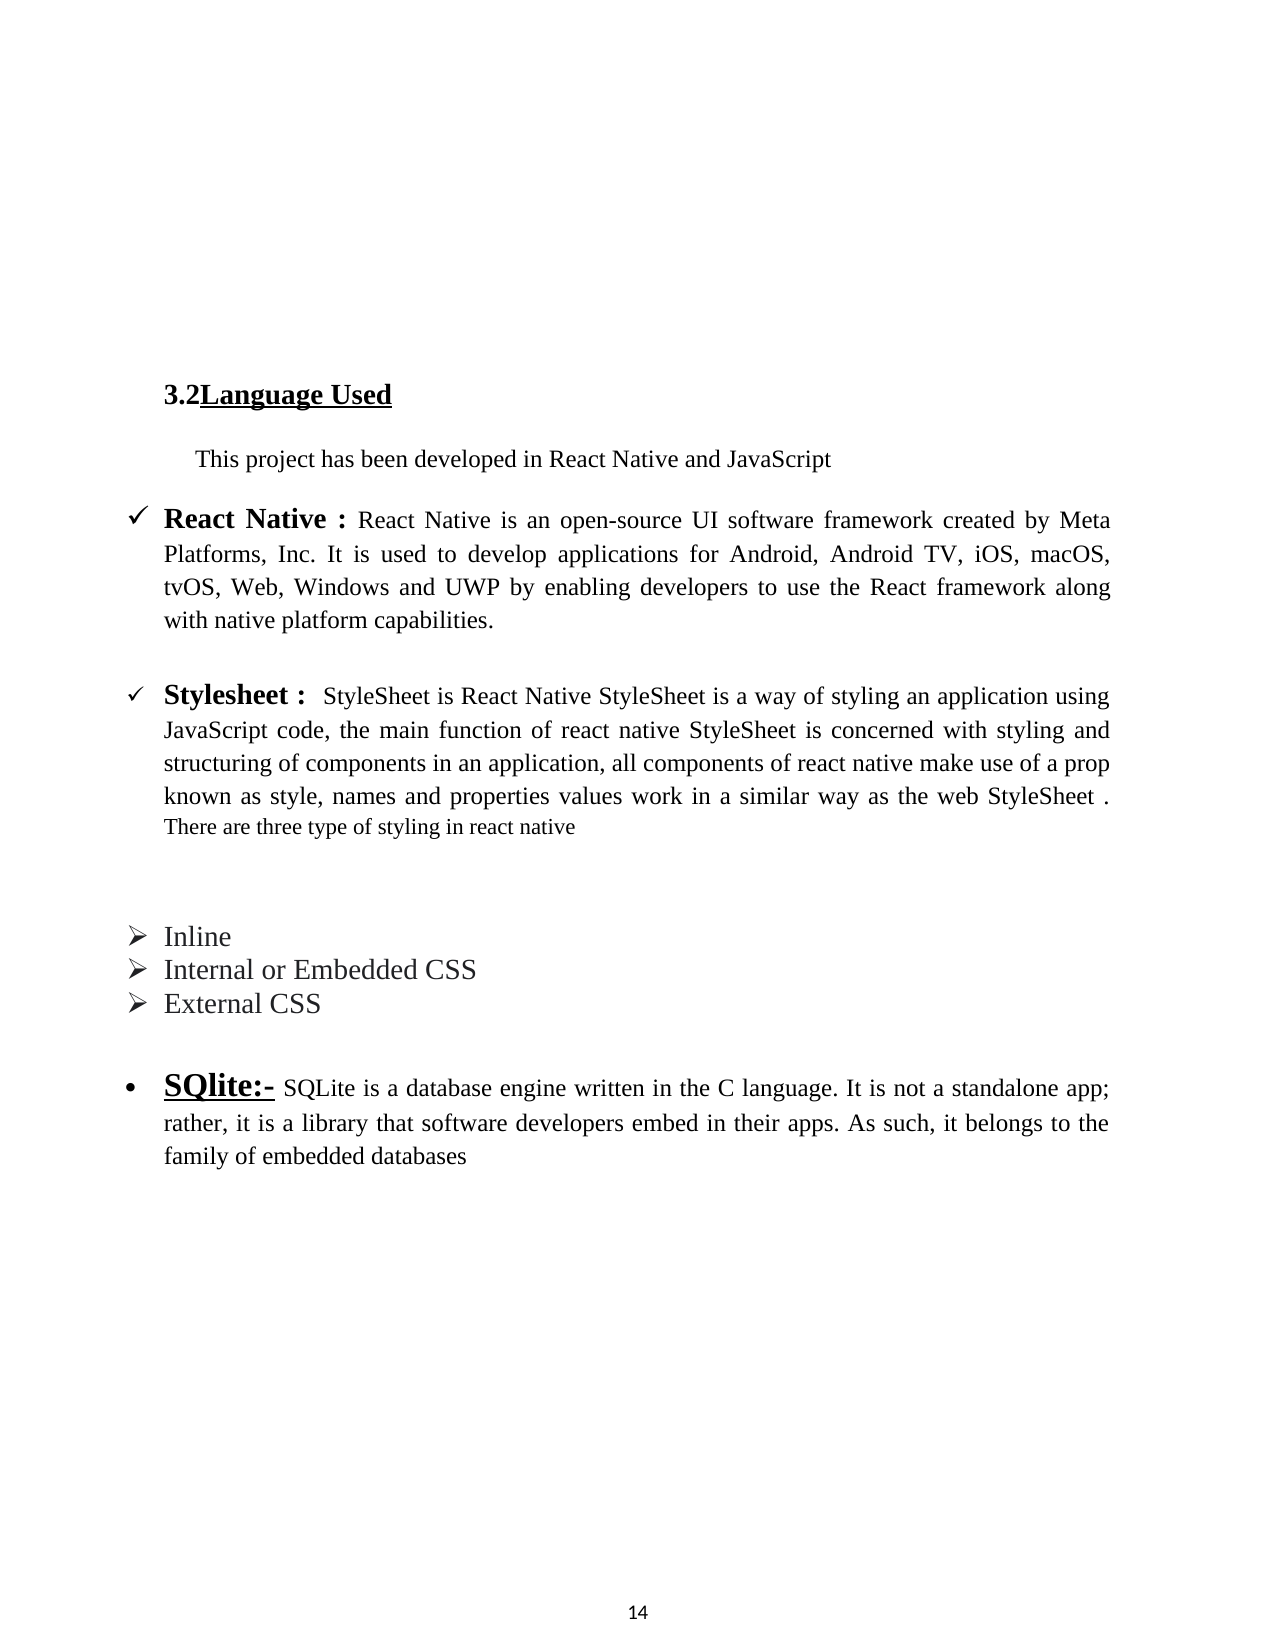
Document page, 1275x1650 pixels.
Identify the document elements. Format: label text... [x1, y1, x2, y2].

list Internal or Embedded CSS [126, 952, 1111, 986]
list SQlite:- SQLite is a database engine written in the C language. It is not a standalone app; rather, it is a library that software developers embed in their apps. As such, it belongs to the family of embedded databases [126, 1066, 1111, 1170]
list External CSS [126, 986, 1111, 1020]
text This project has been developed in React Native and JavaScript [163, 444, 1111, 473]
text 3.2Language Used [163, 377, 1111, 410]
list React Native : React Native is an open-source UI software framework created by Meta Platforms, Inc. It is used to develop applications for Android, Android TV, iOS, macOS, tvOS, Web, Windows and UWP by enabling developers to use the React framework along with native platform capabilities. [126, 501, 1111, 634]
list Stylesheet : StyleSheet is React Native StyleSheet is a way of styling an application using JavaScript code, the main function of react native StyleSheet is concerned with styling and structuring of components in an application, all components of react native make use of a prop known as style, names and properties values work in a similar way as the web StyleSheet . There are three type of styling in react native [126, 677, 1111, 840]
list Inline [126, 919, 1111, 952]
